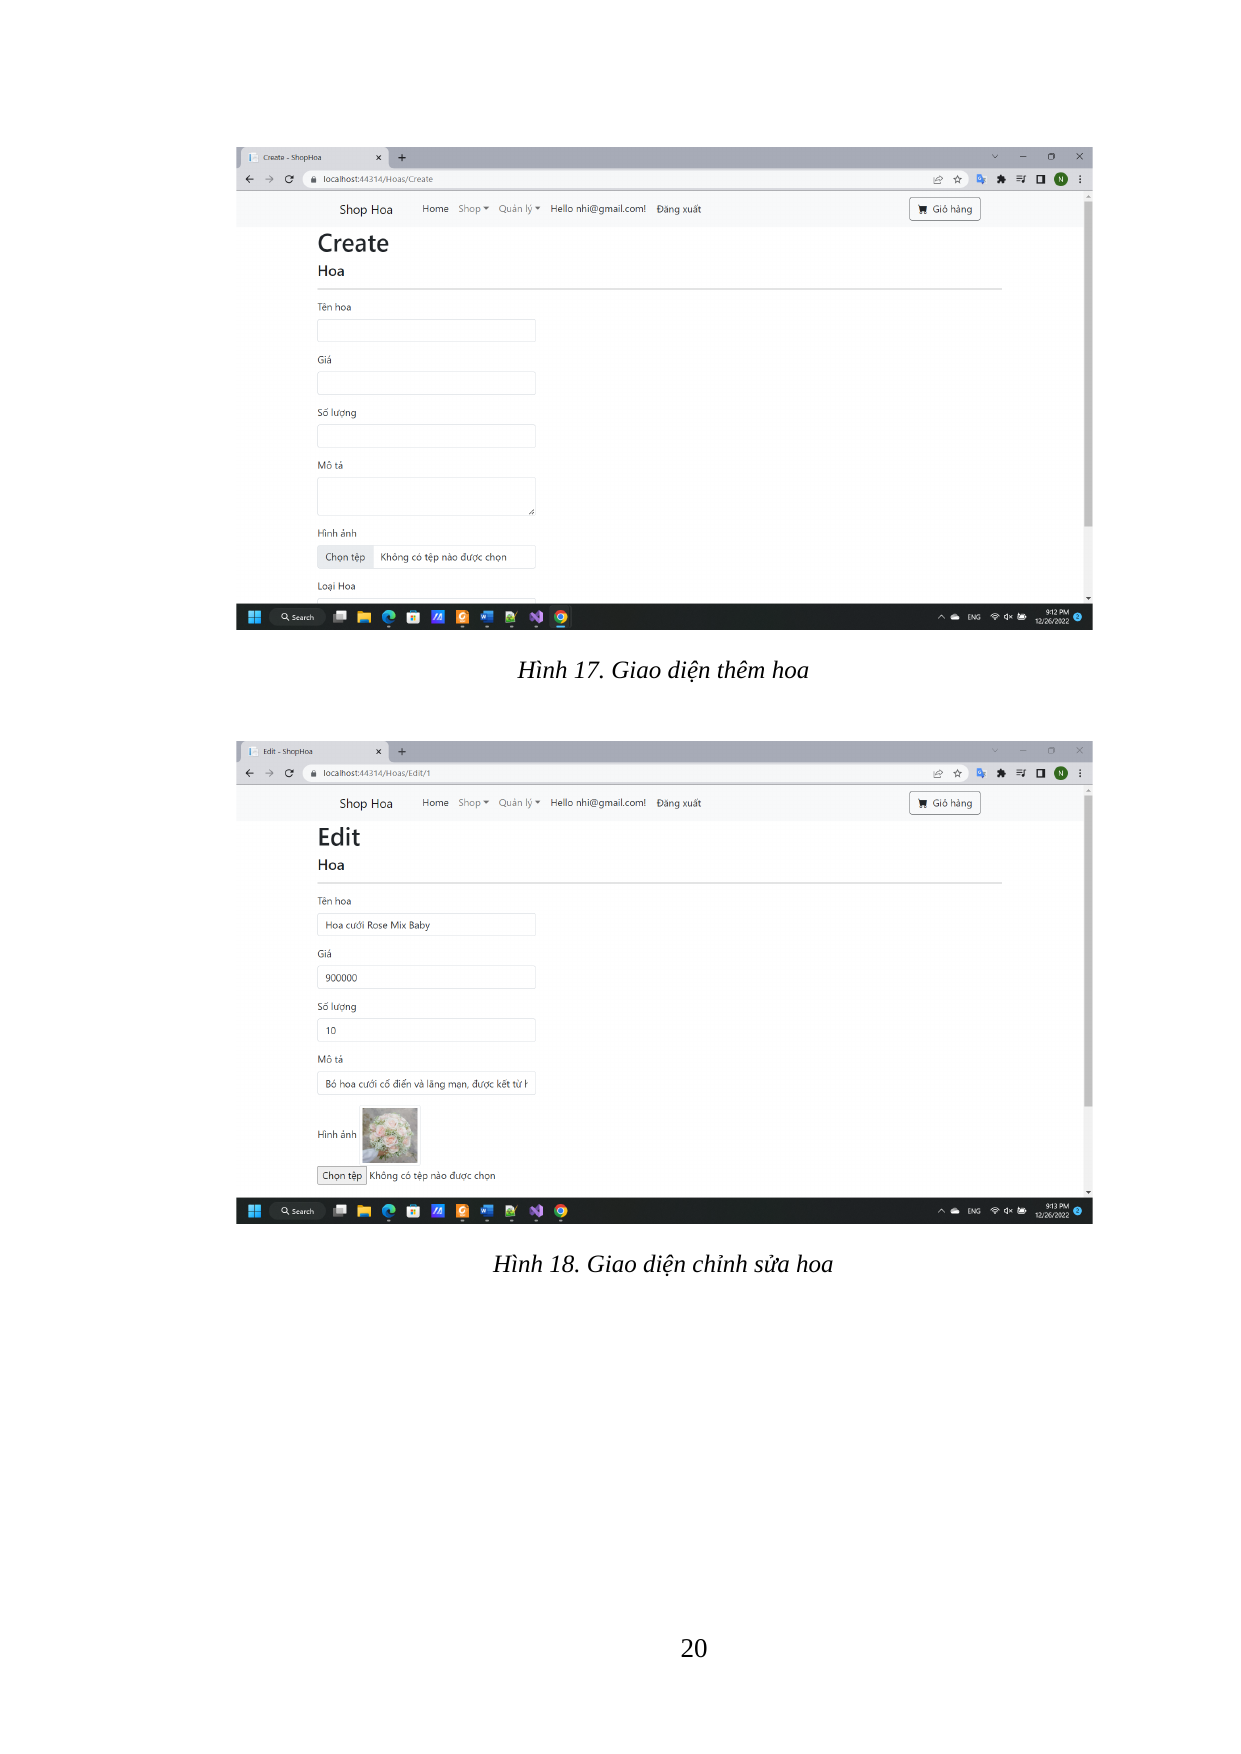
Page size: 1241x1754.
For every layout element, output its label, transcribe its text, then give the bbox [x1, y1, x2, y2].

picture [236, 741, 1093, 1224]
text Hình 17. Giao diện thêm hoa [236, 655, 1092, 683]
text Hình 18. Giao diện chỉnh sửa hoa [236, 1249, 1092, 1277]
picture [236, 147, 1093, 630]
